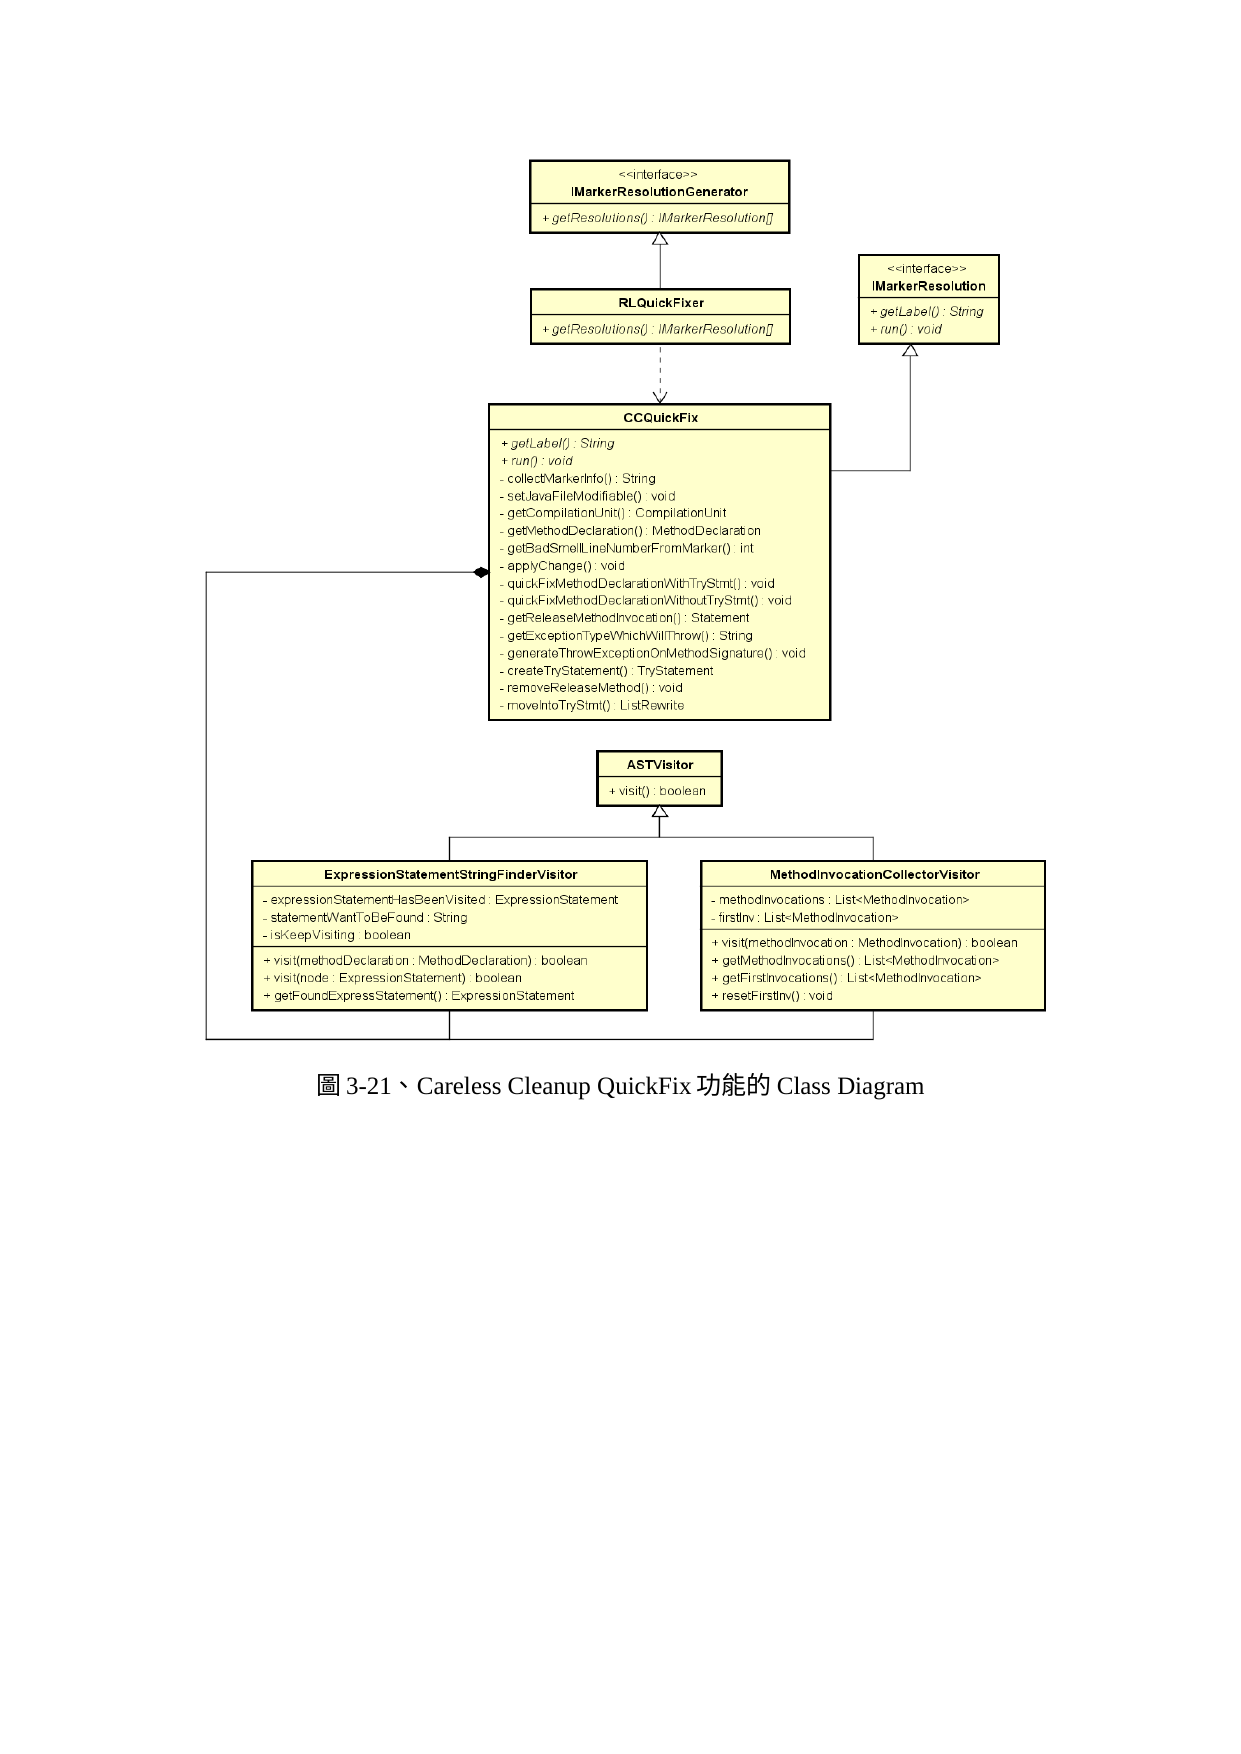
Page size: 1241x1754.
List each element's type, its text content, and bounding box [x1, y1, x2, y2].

text 圖3-21、Careless Cleanup QuickFix功能的Class Diagram [148, 1065, 1092, 1102]
picture [183, 150, 1058, 1048]
